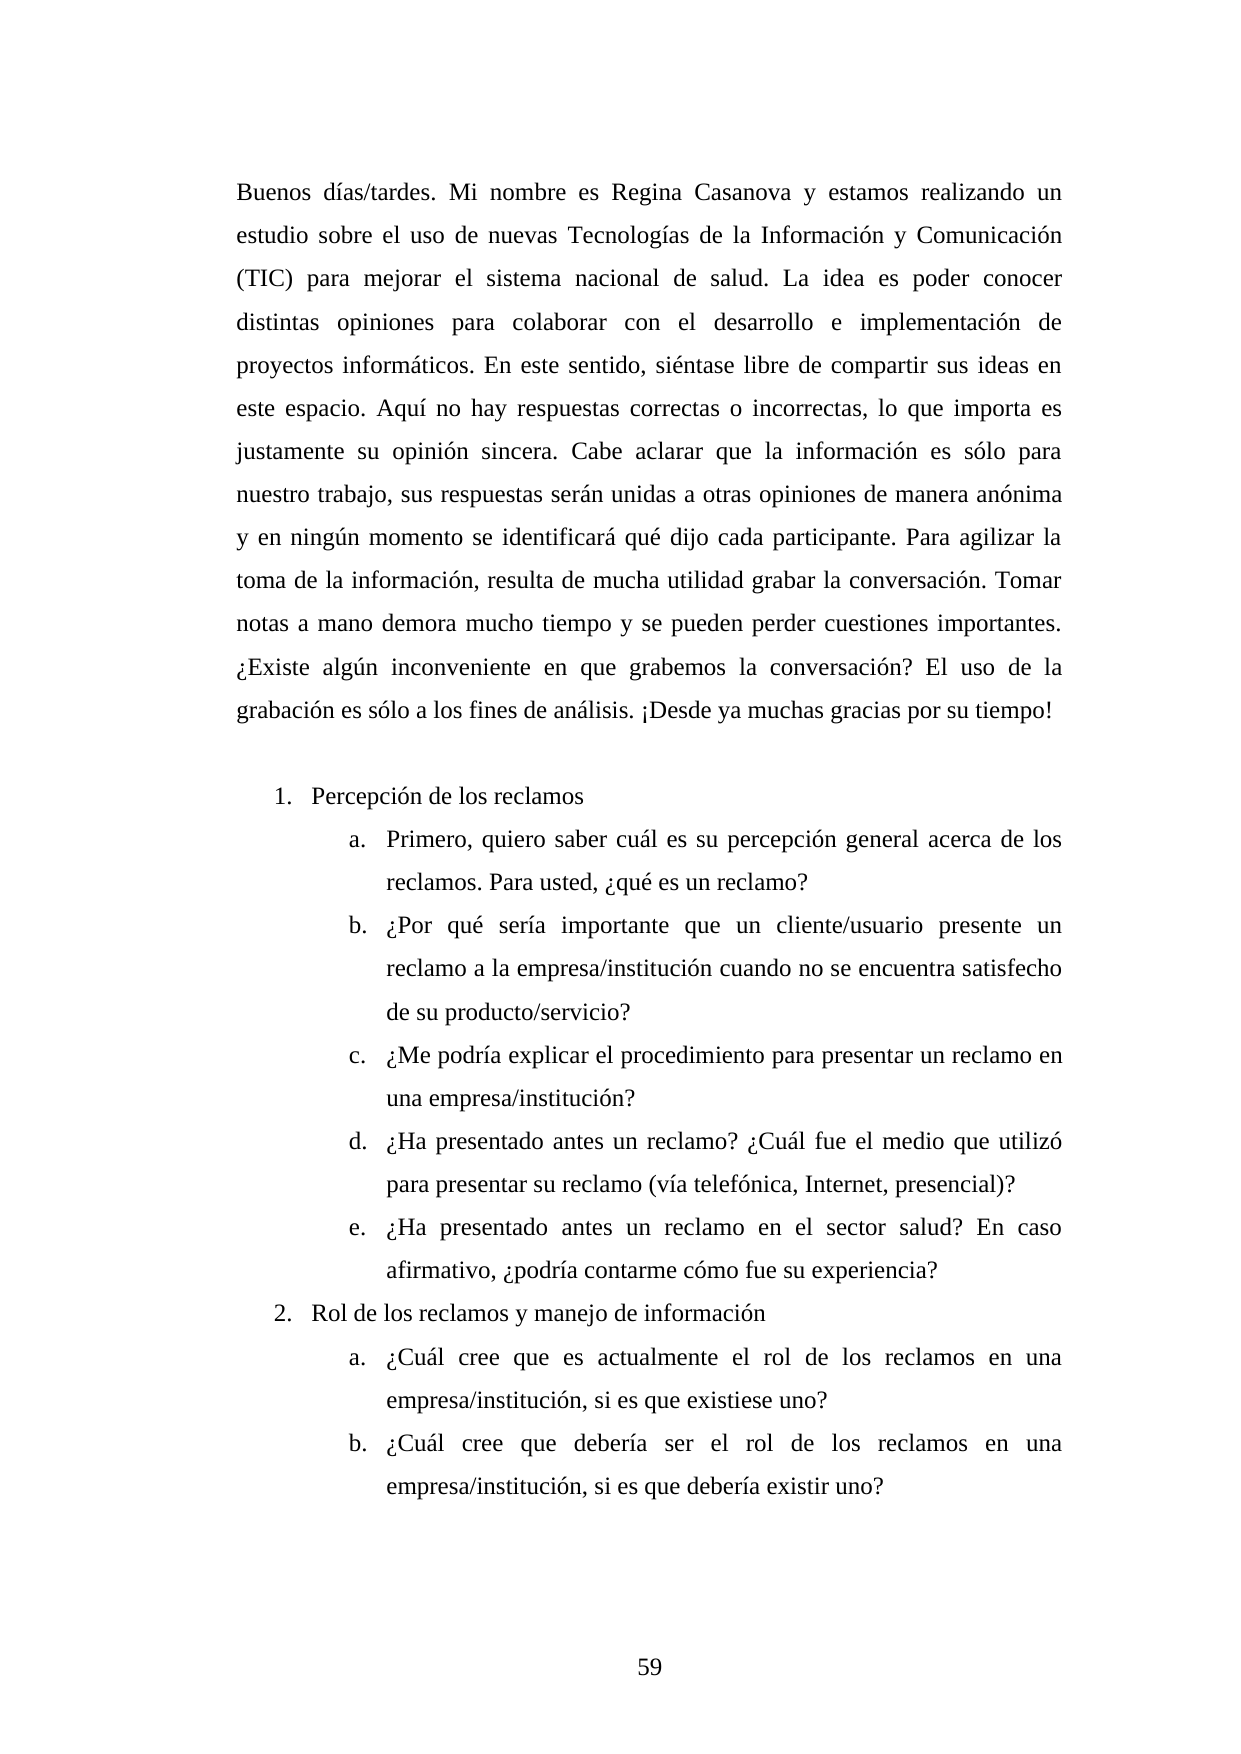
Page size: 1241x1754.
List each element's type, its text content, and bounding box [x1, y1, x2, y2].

list Rol de los reclamos y manejo de información [274, 1298, 1063, 1327]
list ¿Ha presentado antes un reclamo? ¿Cuál fue el medio que utilizó para presentar su reclamo (vía telefónica, Internet, presencial)? [349, 1126, 1063, 1198]
text Buenos días/tardes. Mi nombre es Regina Casanova y estamos realizando un estudio sobre el uso de nuevas Tecnologías de la Información y Comunicación (TIC) para mejorar el sistema nacional de salud. La idea es poder conocer distintas opiniones para colaborar con el desarrollo e implementación de proyectos informáticos. En este sentido, siéntase libre de compartir sus ideas en este espacio. Aquí no hay respuestas correctas o incorrectas, lo que importa es justamente su opinión sincera. Cabe aclarar que la información es sólo para nuestro trabajo, sus respuestas serán unidas a otras opiniones de manera anónima y en ningún momento se identificará qué dijo cada participante. Para agilizar la toma de la información, resulta de mucha utilidad grabar la conversación. Tomar notas a mano demora mucho tiempo y se pueden perder cuestiones importantes. ¿Existe algún inconveniente en que grabemos la conversación? El uso de la grabación es sólo a los fines de análisis. ¡Desde ya muchas gracias por su tiempo! [236, 177, 1063, 723]
list ¿Ha presentado antes un reclamo en el sector salud? En caso afirmativo, ¿podría contarme cómo fue su experiencia? [349, 1212, 1063, 1284]
list ¿Por qué sería importante que un cliente/usuario presente un reclamo a la empresa/institución cuando no se encuentra satisfecho de su producto/servicio? [349, 910, 1063, 1025]
list ¿Me podría explicar el procedimiento para presentar un reclamo en una empresa/institución? [349, 1040, 1063, 1112]
list ¿Cuál cree que debería ser el rol de los reclamos en una empresa/institución, si es que debería existir uno? [349, 1428, 1063, 1500]
list Primero, quiero saber cuál es su percepción general acerca de los reclamos. Para usted, ¿qué es un reclamo? [349, 824, 1063, 896]
list Percepción de los reclamos [274, 781, 1063, 810]
list ¿Cuál cree que es actualmente el rol de los reclamos en una empresa/institución, si es que existiese uno? [349, 1342, 1063, 1413]
